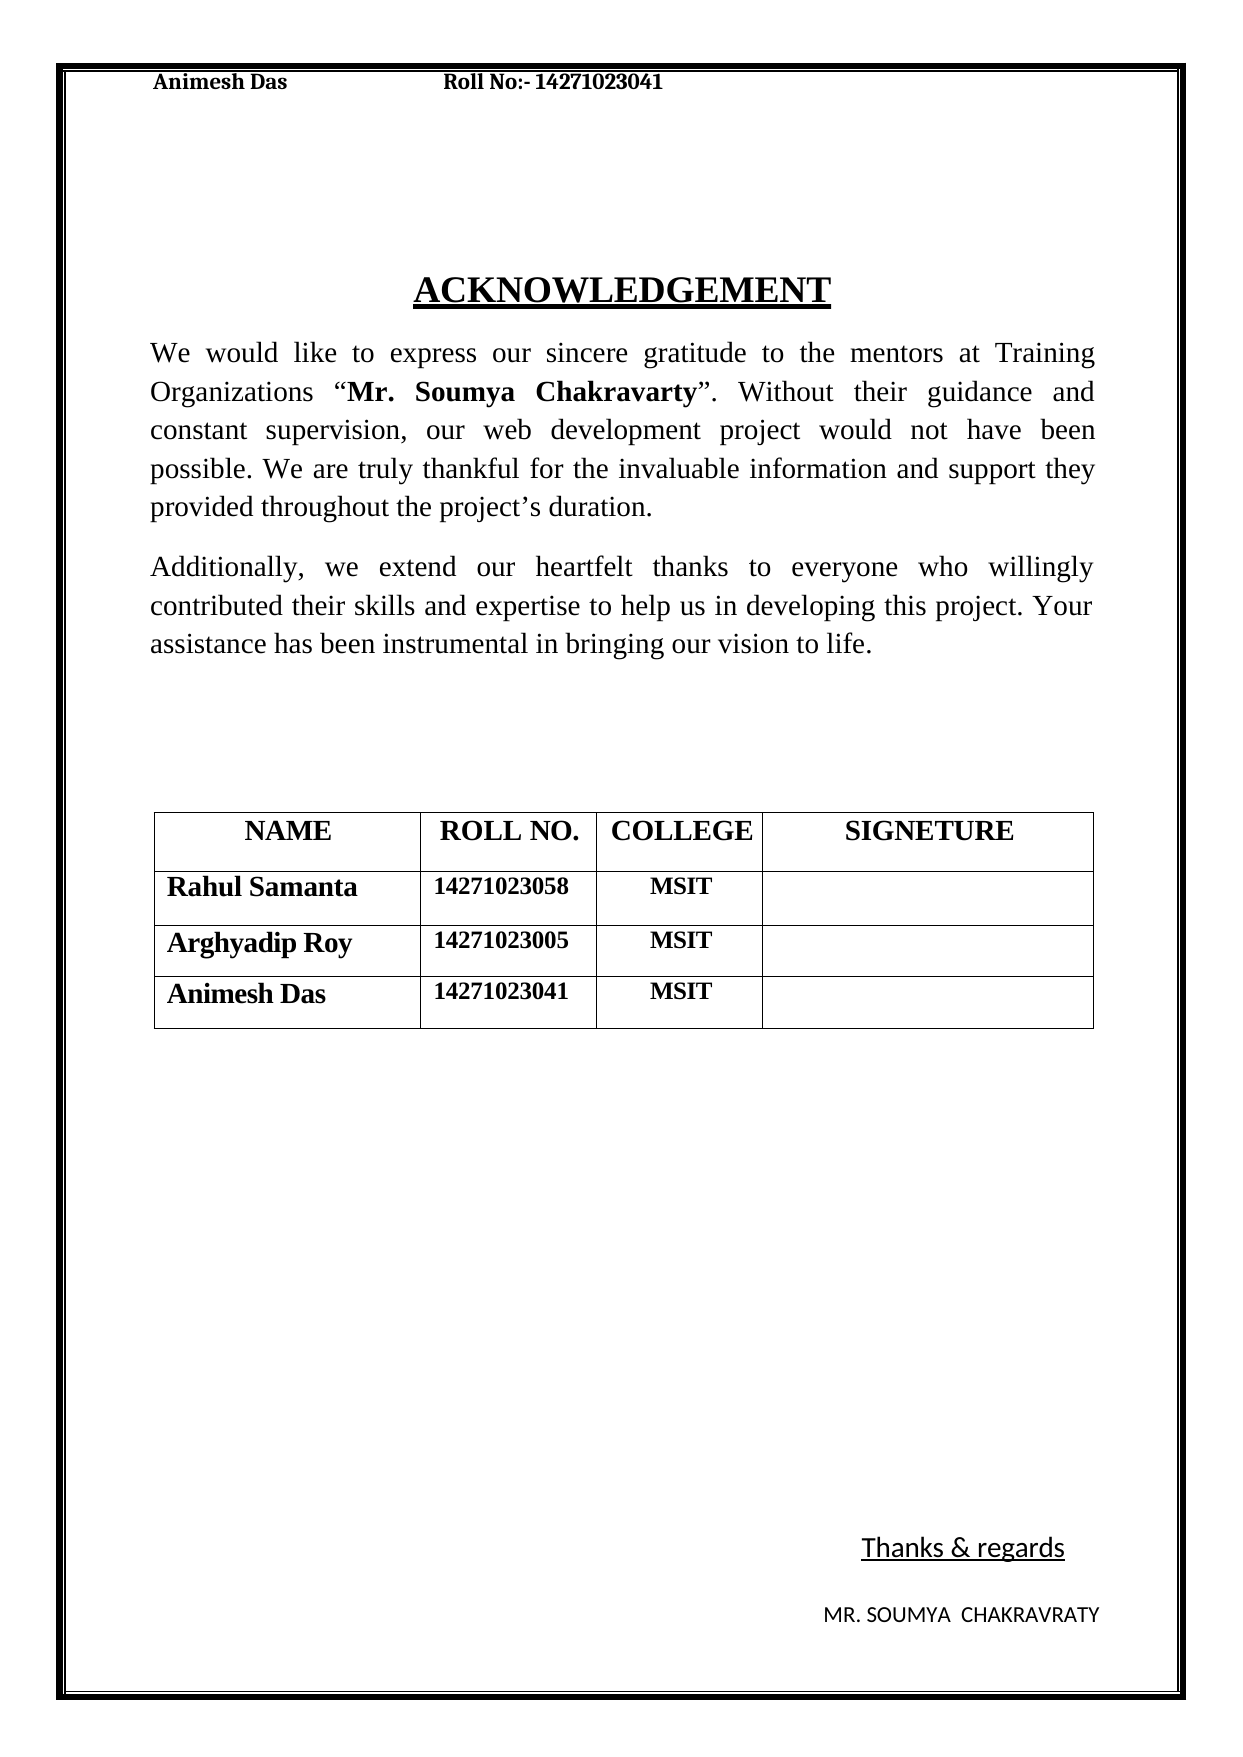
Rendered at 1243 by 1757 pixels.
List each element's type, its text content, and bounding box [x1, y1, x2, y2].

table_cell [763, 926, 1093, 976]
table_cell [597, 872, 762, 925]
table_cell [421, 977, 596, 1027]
text Animesh Das Roll No:- 14271023041 [133, 72, 736, 95]
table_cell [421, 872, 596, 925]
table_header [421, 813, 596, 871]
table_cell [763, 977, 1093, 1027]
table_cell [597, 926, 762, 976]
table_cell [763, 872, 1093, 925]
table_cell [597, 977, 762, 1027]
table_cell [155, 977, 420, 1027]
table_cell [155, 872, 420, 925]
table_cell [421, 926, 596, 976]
text Thanks & regards [133, 1529, 1093, 1565]
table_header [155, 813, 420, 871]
text We would like to express our sincere gratitude to the mentors at Training Organizations “Mr. Soumya Chakravarty”. Without their guidance and constant supervision, our web development project would not have been possible. We are truly thankful for the invaluable information and support they provided throughout the project’s duration. [150, 335, 1095, 523]
text MR. SOUMYA CHAKRAVRATY [808, 1600, 1110, 1628]
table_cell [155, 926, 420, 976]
subtitle ACKNOWLEDGEMENT [134, 267, 1110, 310]
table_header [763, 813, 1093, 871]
text Additionally, we extend our heartfelt thanks to everyone who willingly contributed their skills and expertise to help us in developing this project. Your assistance has been instrumental in bringing our vision to life. [150, 549, 1094, 660]
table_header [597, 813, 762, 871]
